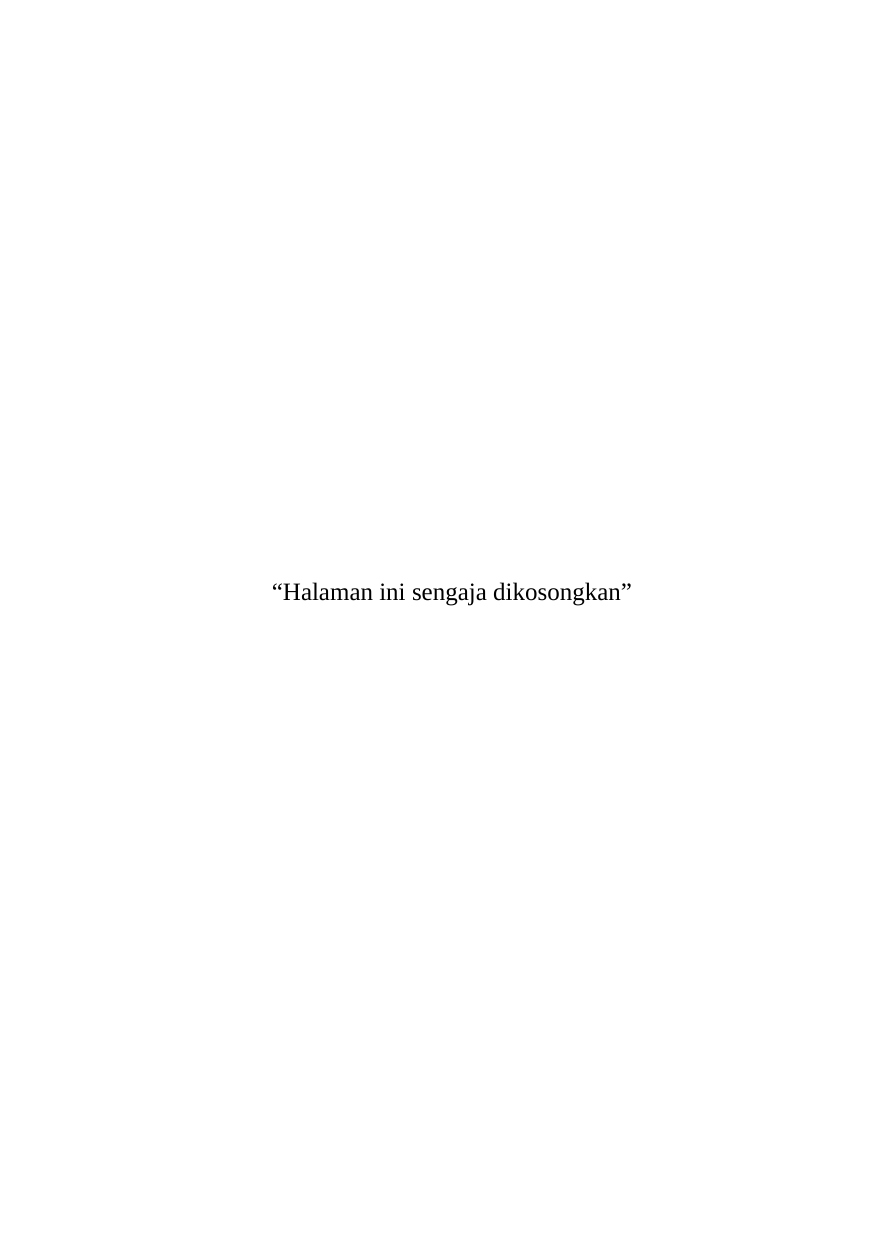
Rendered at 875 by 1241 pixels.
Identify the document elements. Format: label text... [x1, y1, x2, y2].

text “Halaman ini sengaja dikosongkan” [148, 577, 756, 606]
